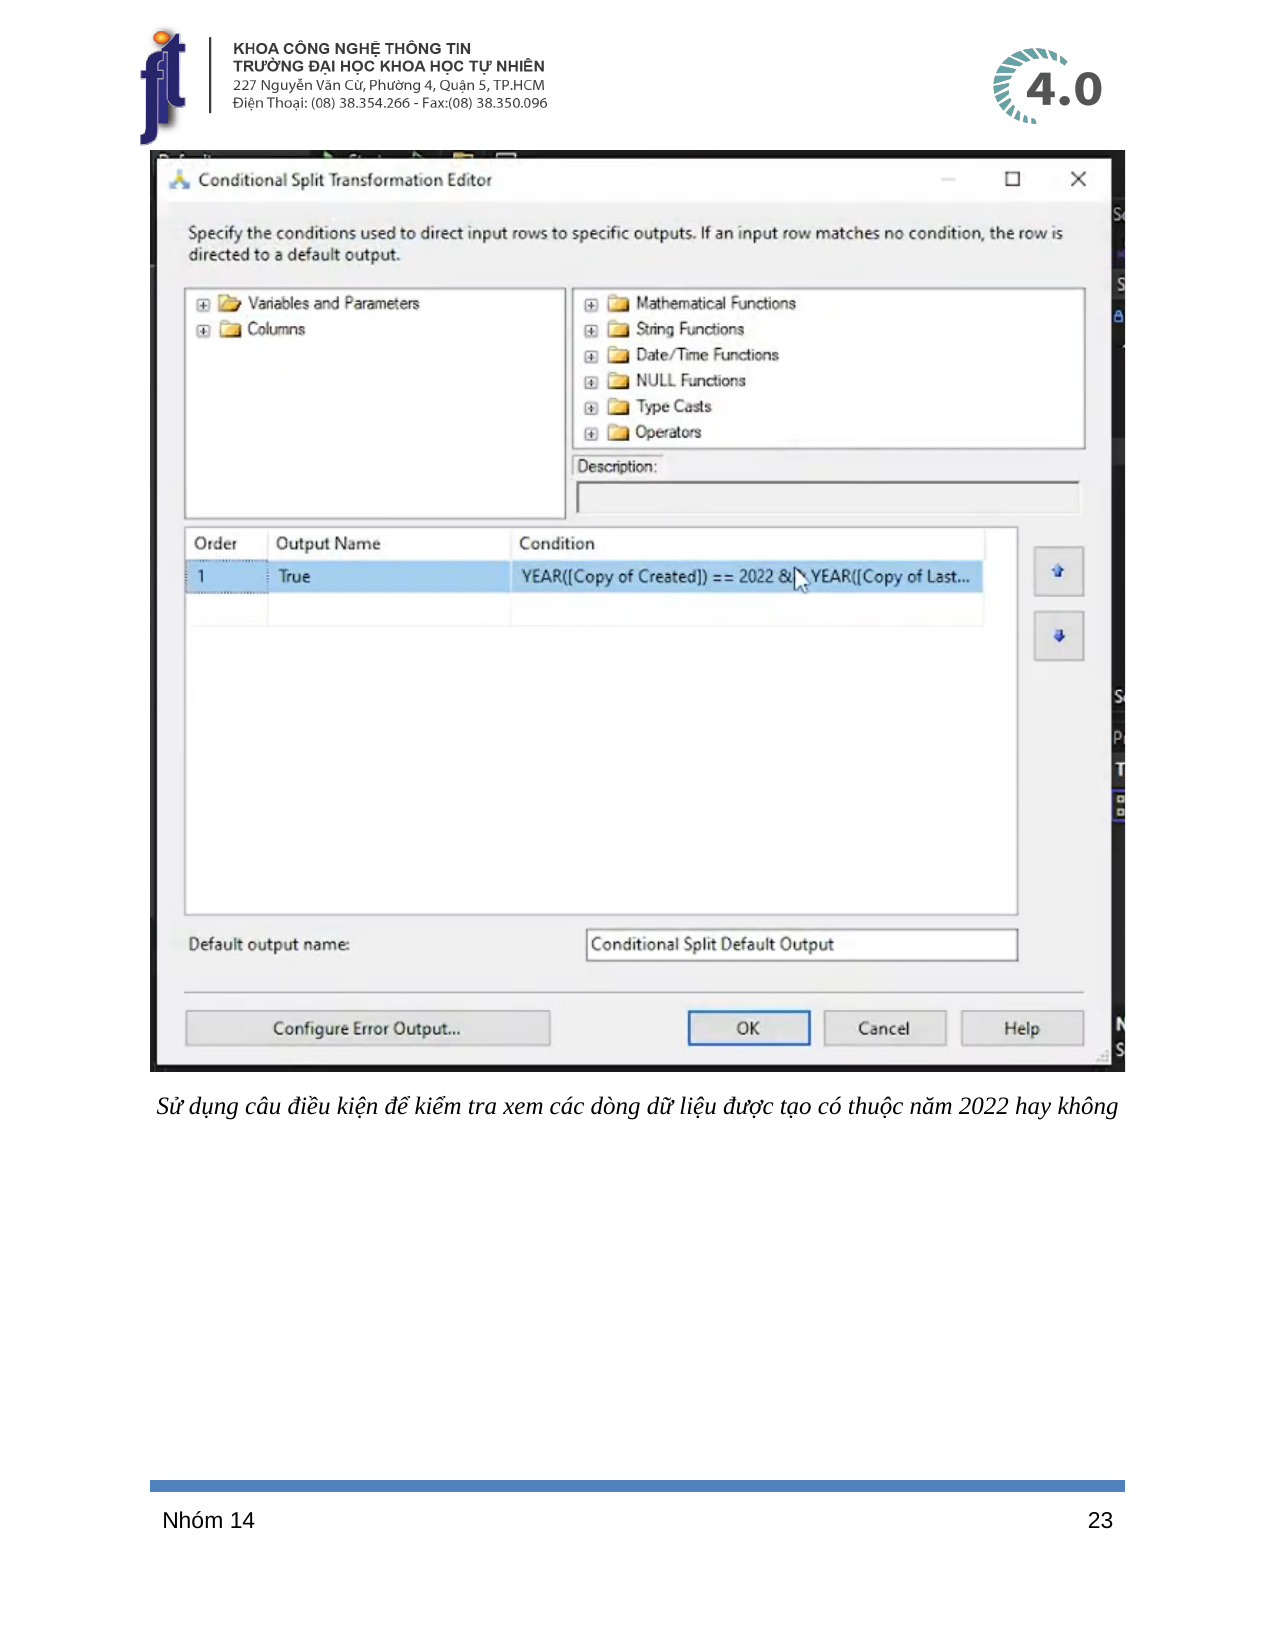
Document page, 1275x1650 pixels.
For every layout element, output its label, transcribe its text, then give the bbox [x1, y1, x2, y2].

picture [117, 21, 1125, 1072]
picture [985, 41, 1108, 127]
text Sử dụng câu điều kiện để kiểm tra xem các dòng dữ liệu được tạo có thuộc năm 2022 hay không [150, 1091, 1125, 1120]
